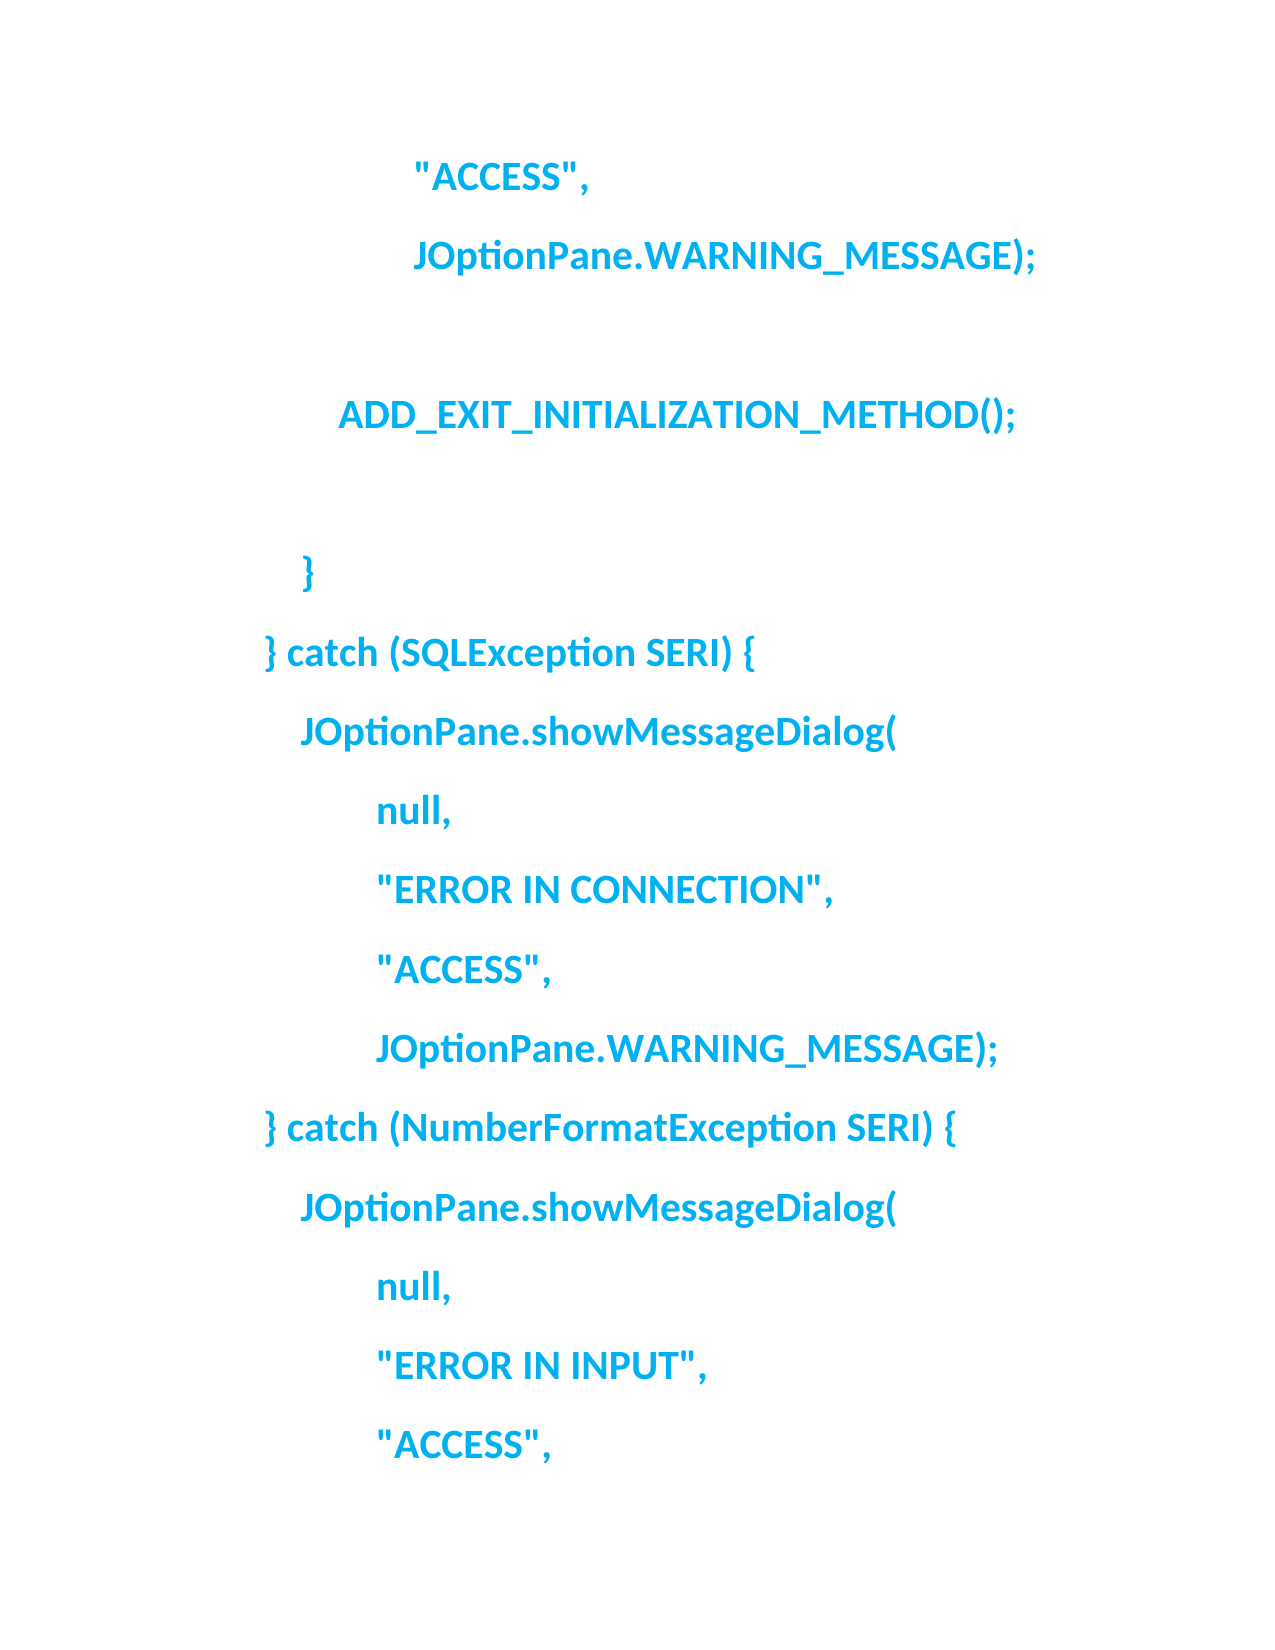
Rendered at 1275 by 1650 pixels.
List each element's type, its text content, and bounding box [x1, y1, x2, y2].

text "ACCESS", [187, 943, 1125, 993]
text ADD_EXIT_INITIALIZATION_METHOD(); [187, 388, 1125, 439]
text "ACCESS", [187, 1418, 1125, 1469]
text JOptionPane.showMessageDialog( [187, 1181, 1125, 1231]
text JOptionPane.WARNING_MESSAGE); [187, 229, 1125, 280]
text JOptionPane.WARNING_MESSAGE); [187, 1022, 1125, 1073]
text "ERROR IN INPUT", [187, 1339, 1125, 1390]
text "ERROR IN CONNECTION", [187, 863, 1125, 914]
text null, [187, 1260, 1125, 1311]
text JOptionPane.showMessageDialog( [187, 705, 1125, 756]
text "ACCESS", [187, 150, 1125, 201]
text } [187, 546, 1125, 597]
text } catch (NumberFormatException SERI) { [187, 1101, 1125, 1152]
text } catch (SQLException SERI) { [187, 626, 1125, 676]
text null, [187, 784, 1125, 835]
